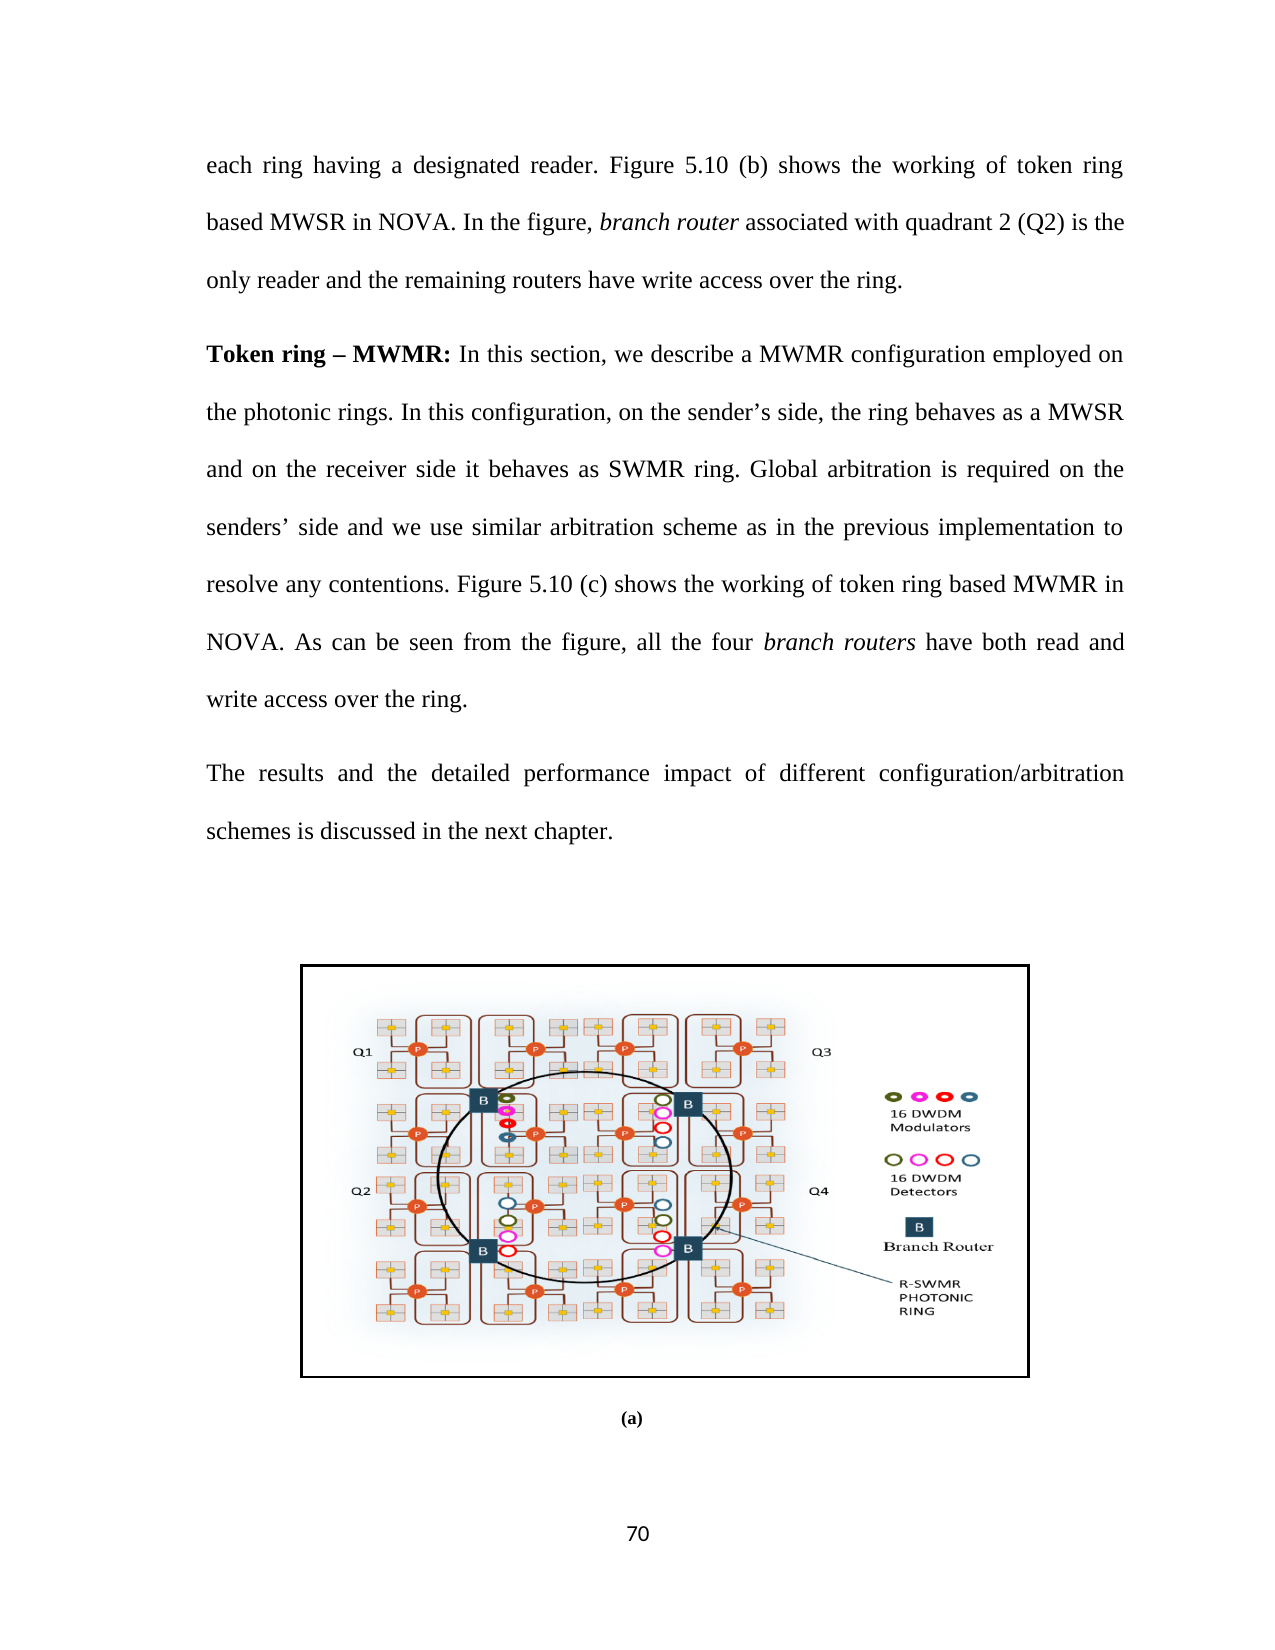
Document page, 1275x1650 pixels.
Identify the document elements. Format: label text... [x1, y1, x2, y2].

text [206, 150, 1125, 294]
text Token ring – MWMR: In this section, we describe a MWMR configuration employed on the photonic rings. In this configuration, on the sender’s side, the ring behaves as a MWSR and on the receiver side it behaves as SWMR ring. Global arbitration is required on the senders’ side and we use similar arbitration scheme as in the previous implementation to resolve any contentions. Figure 5.10 (c) shows the working of token ring based MWMR in NOVA. As can be seen from the figure, all the four branch routers have both read and write access over the ring. [206, 339, 1125, 713]
text (a) [150, 1407, 1125, 1428]
text The results and the detailed performance impact of different configuration/arbitration schemes is discussed in the next chapter. [206, 758, 1125, 844]
picture [303, 967, 1027, 1376]
